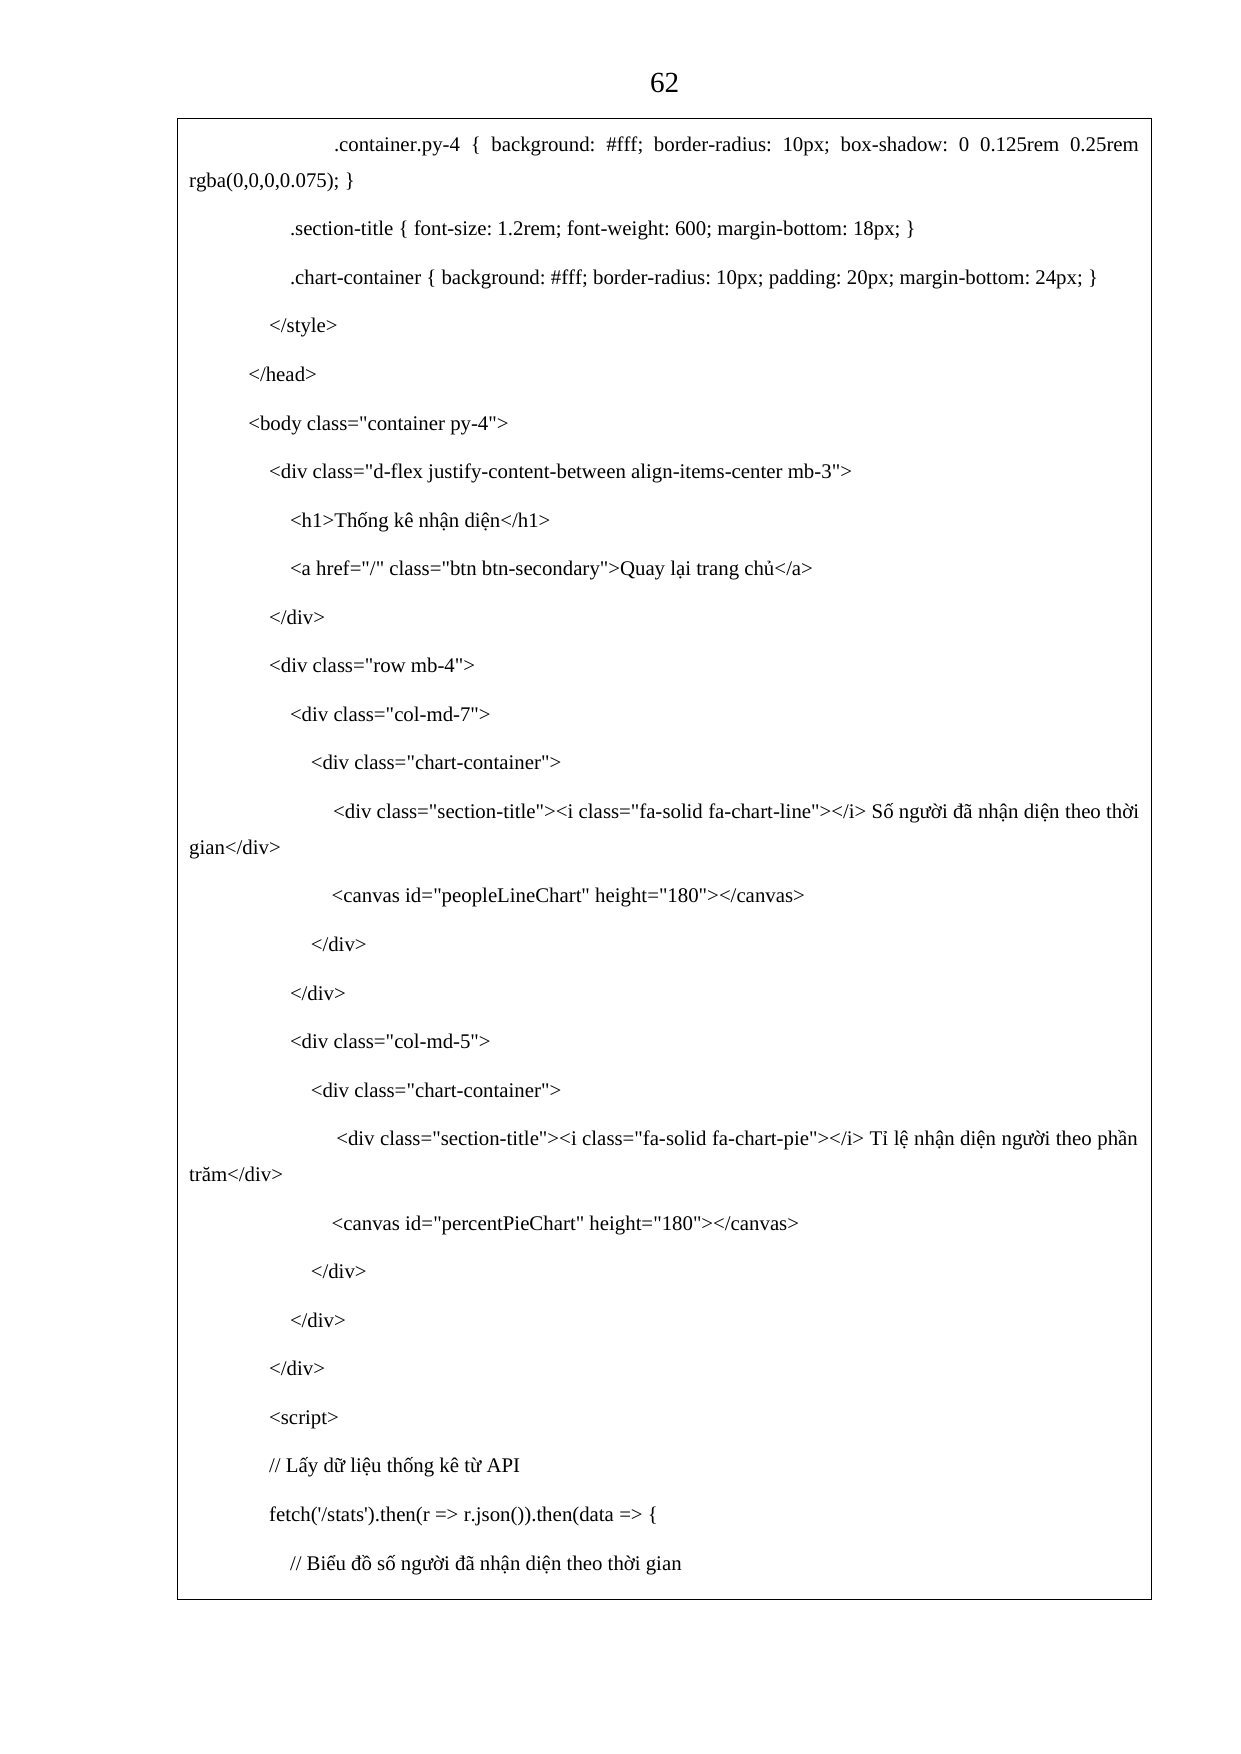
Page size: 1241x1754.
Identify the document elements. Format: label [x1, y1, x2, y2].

table_header [178, 119, 1151, 1599]
